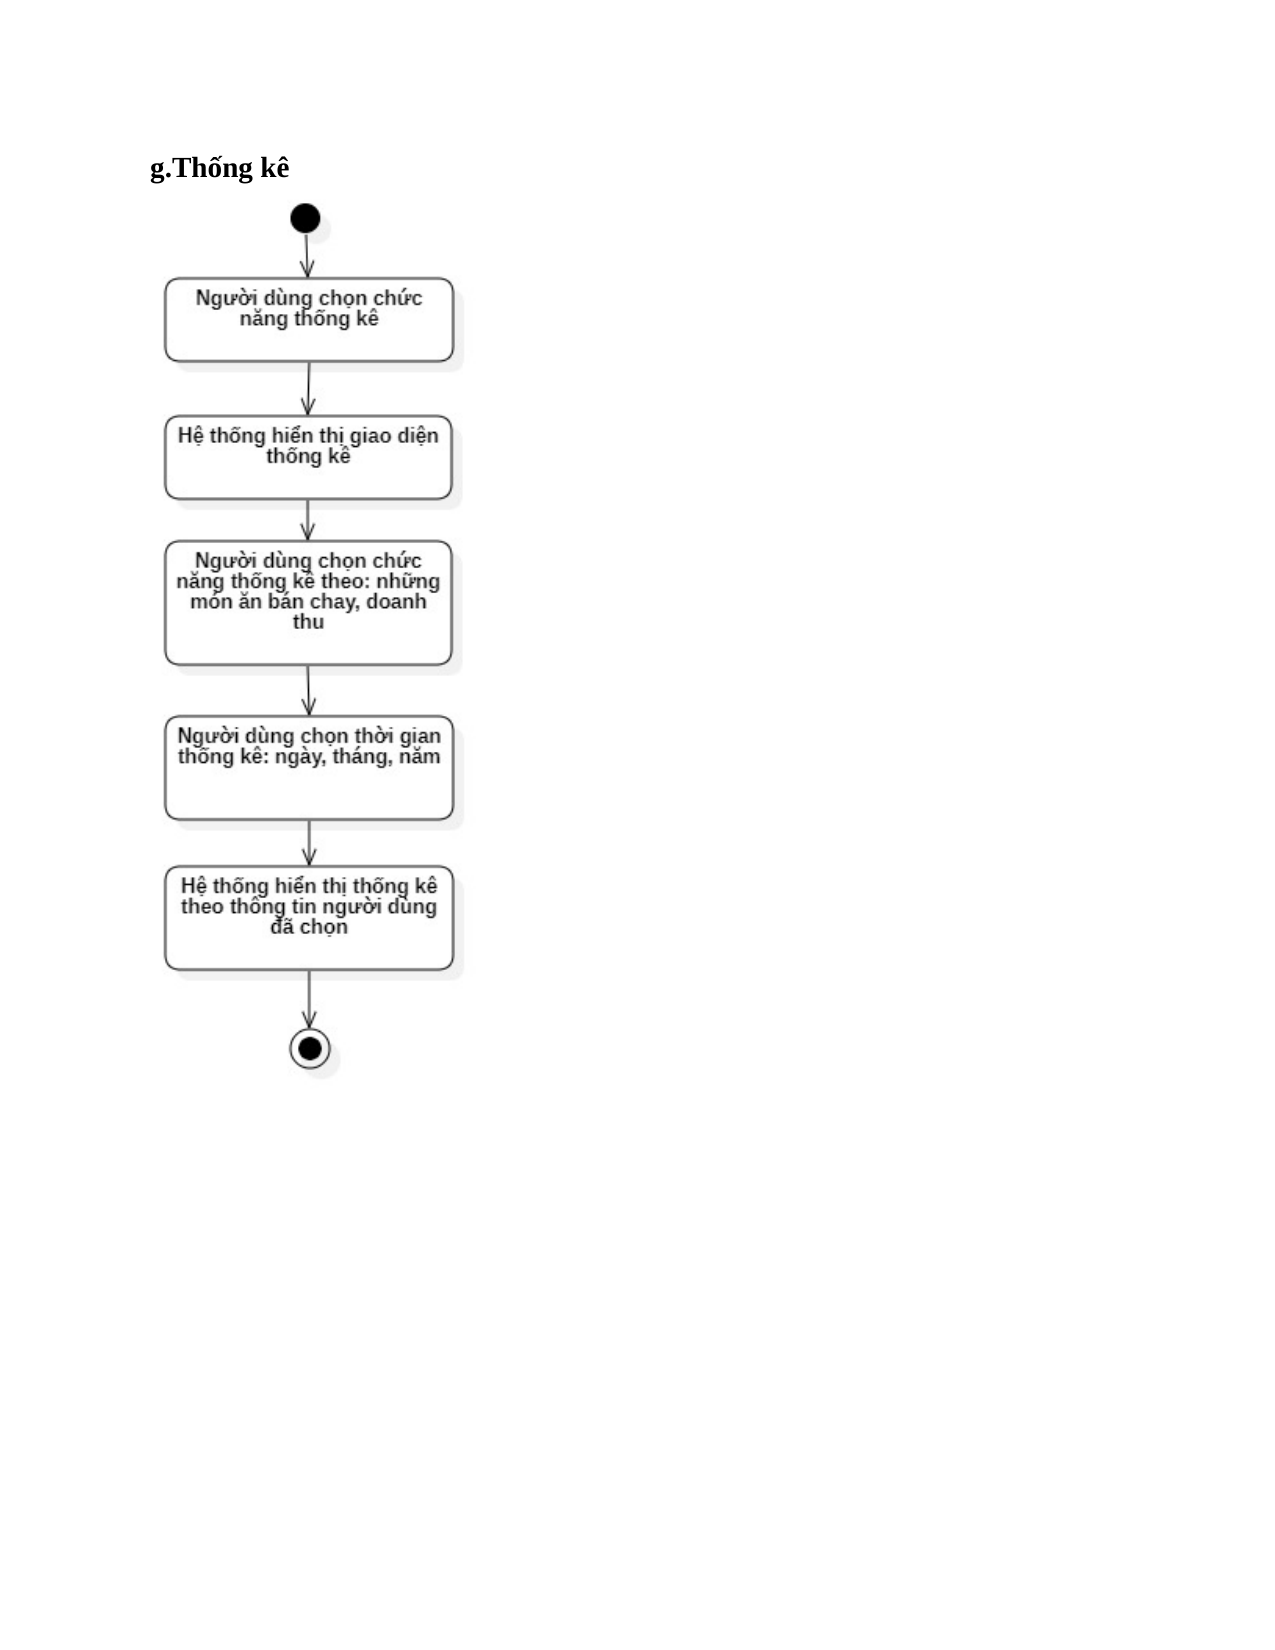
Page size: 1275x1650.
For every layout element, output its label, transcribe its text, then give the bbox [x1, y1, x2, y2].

subtitle g.Thống kê [150, 150, 1125, 183]
picture [150, 188, 516, 1131]
